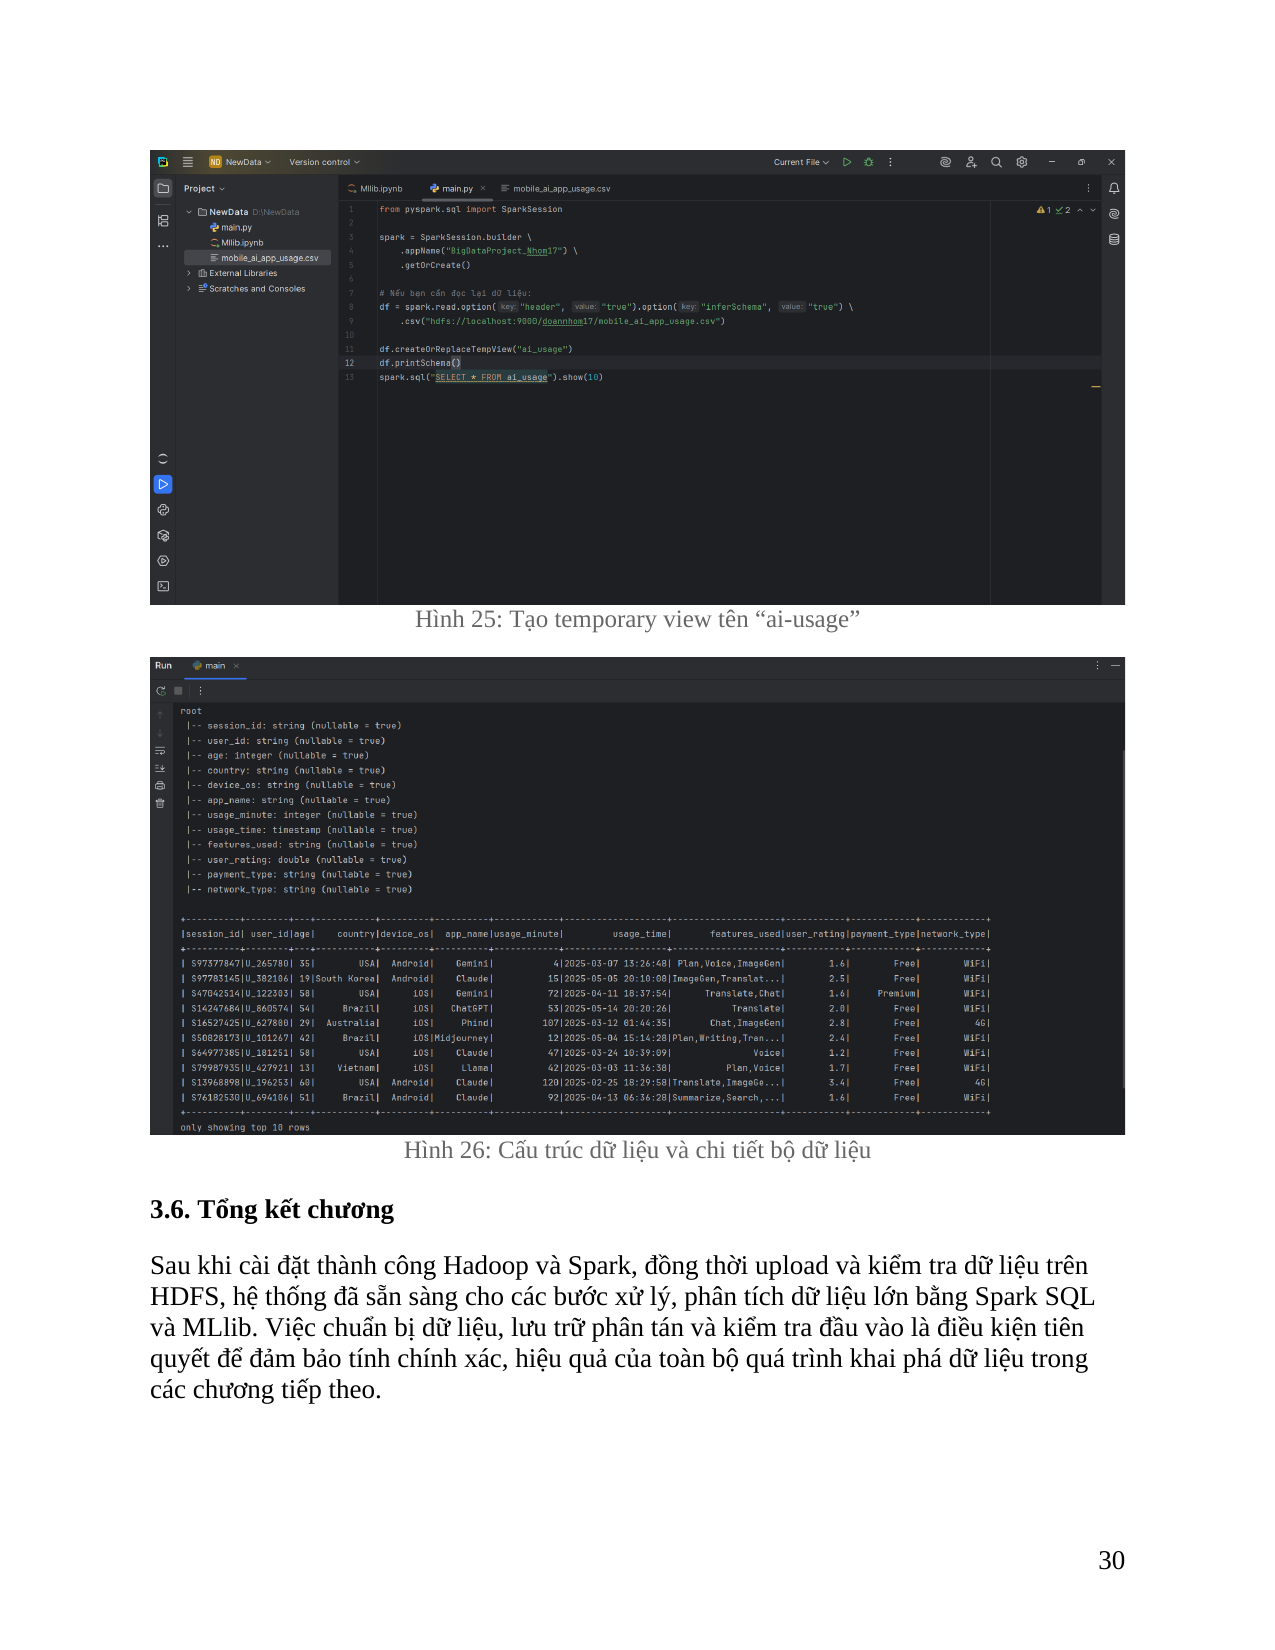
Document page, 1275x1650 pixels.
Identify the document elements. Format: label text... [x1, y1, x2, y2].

picture [150, 657, 1125, 1135]
text Sau khi cài đặt thành công Hadoop và Spark, đồng thời upload và kiểm tra dữ liệu trên HDFS, hệ thống đã sẵn sàng cho các bước xử lý, phân tích dữ liệu lớn bằng Spark SQL và MLlib. Việc chuẩn bị dữ liệu, lưu trữ phân tán và kiểm tra đầu vào là điều kiện tiên quyết để đảm bảo tính chính xác, hiệu quả của toàn bộ quá trình khai phá dữ liệu trong các chương tiếp theo. [150, 1249, 1125, 1405]
subtitle Hình 25: Tạo temporary view tên “ai-usage” [150, 605, 1125, 633]
picture [150, 150, 1125, 605]
subtitle 3.6. Tổng kết chương [150, 1193, 1125, 1224]
subtitle Hình 26: Cấu trúc dữ liệu và chi tiết bộ dữ liệu [150, 1135, 1125, 1164]
